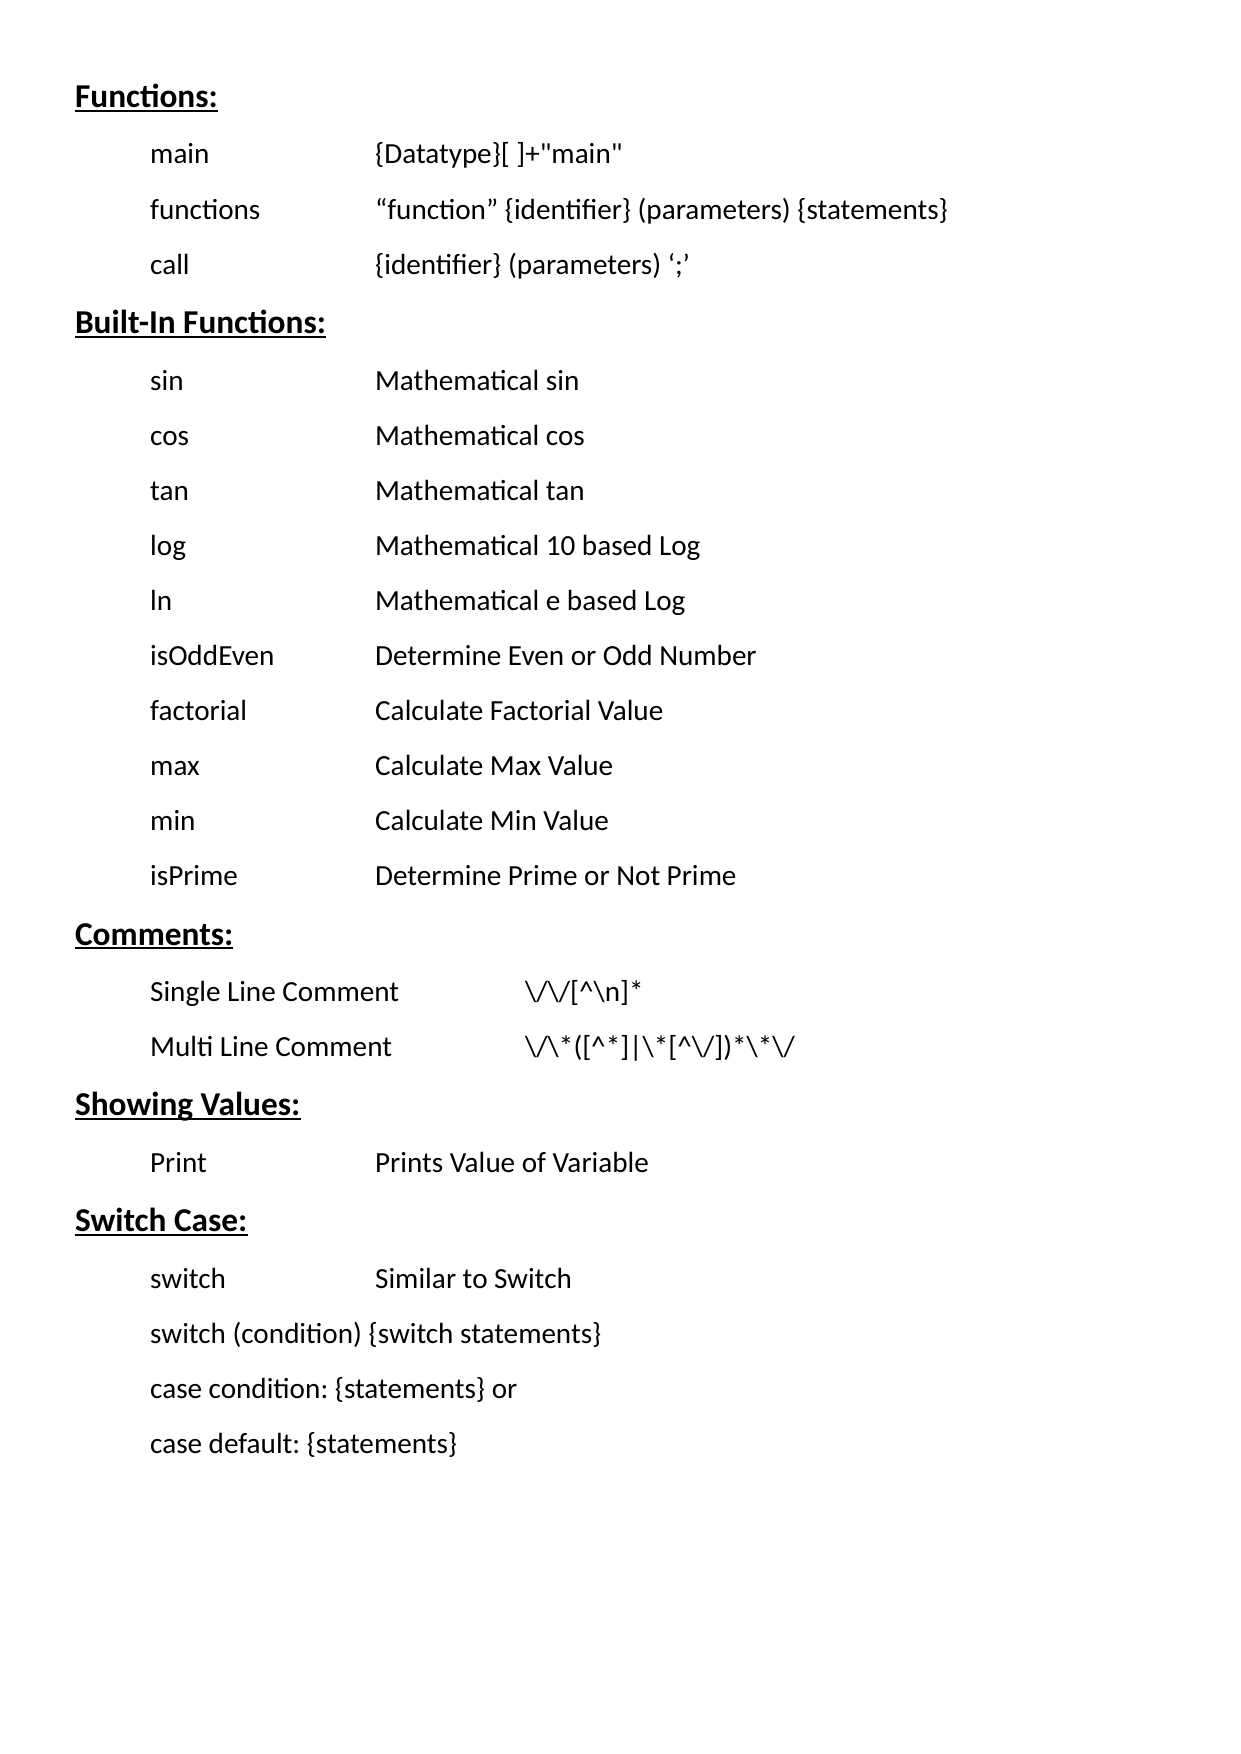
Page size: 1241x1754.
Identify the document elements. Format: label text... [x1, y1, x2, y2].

text tan Mathematical tan [75, 472, 1165, 507]
text min Calculate Min Value [75, 802, 1165, 838]
text factorial Calculate Factorial Value [75, 692, 1165, 728]
text case condition: {statements} or [75, 1370, 1165, 1406]
text Multi Line Comment \/\*([^*]|\*[^\/])*\*\/ [75, 1028, 1165, 1064]
text Single Line Comment \/\/[^\n]* [75, 973, 1165, 1009]
text ln Mathematical e based Log [75, 582, 1165, 618]
text isPrime Determine Prime or Not Prime [75, 857, 1165, 893]
text cos Mathematical cos [75, 417, 1165, 452]
text Functions: [75, 75, 1165, 116]
text isOddEven Determine Even or Odd Number [75, 637, 1165, 673]
text switch Similar to Switch [75, 1260, 1165, 1295]
text Showing Values: [75, 1083, 1165, 1124]
text log Mathematical 10 based Log [75, 527, 1165, 562]
text case default: {statements} [75, 1425, 1165, 1461]
text Built-In Functions: [75, 301, 1165, 342]
text Print Prints Value of Variable [75, 1144, 1165, 1180]
text main {Datatype}[ ]+"main" [75, 136, 1165, 171]
text Switch Case: [75, 1199, 1165, 1240]
text sin Mathematical sin [75, 362, 1165, 397]
text switch (condition) {switch statements} [75, 1315, 1165, 1351]
text functions “function” {identifier} (parameters) {statements} [75, 191, 1165, 226]
text max Calculate Max Value [75, 747, 1165, 783]
text Comments: [75, 913, 1165, 953]
text call {identifier} (parameters) ‘;’ [75, 246, 1165, 281]
